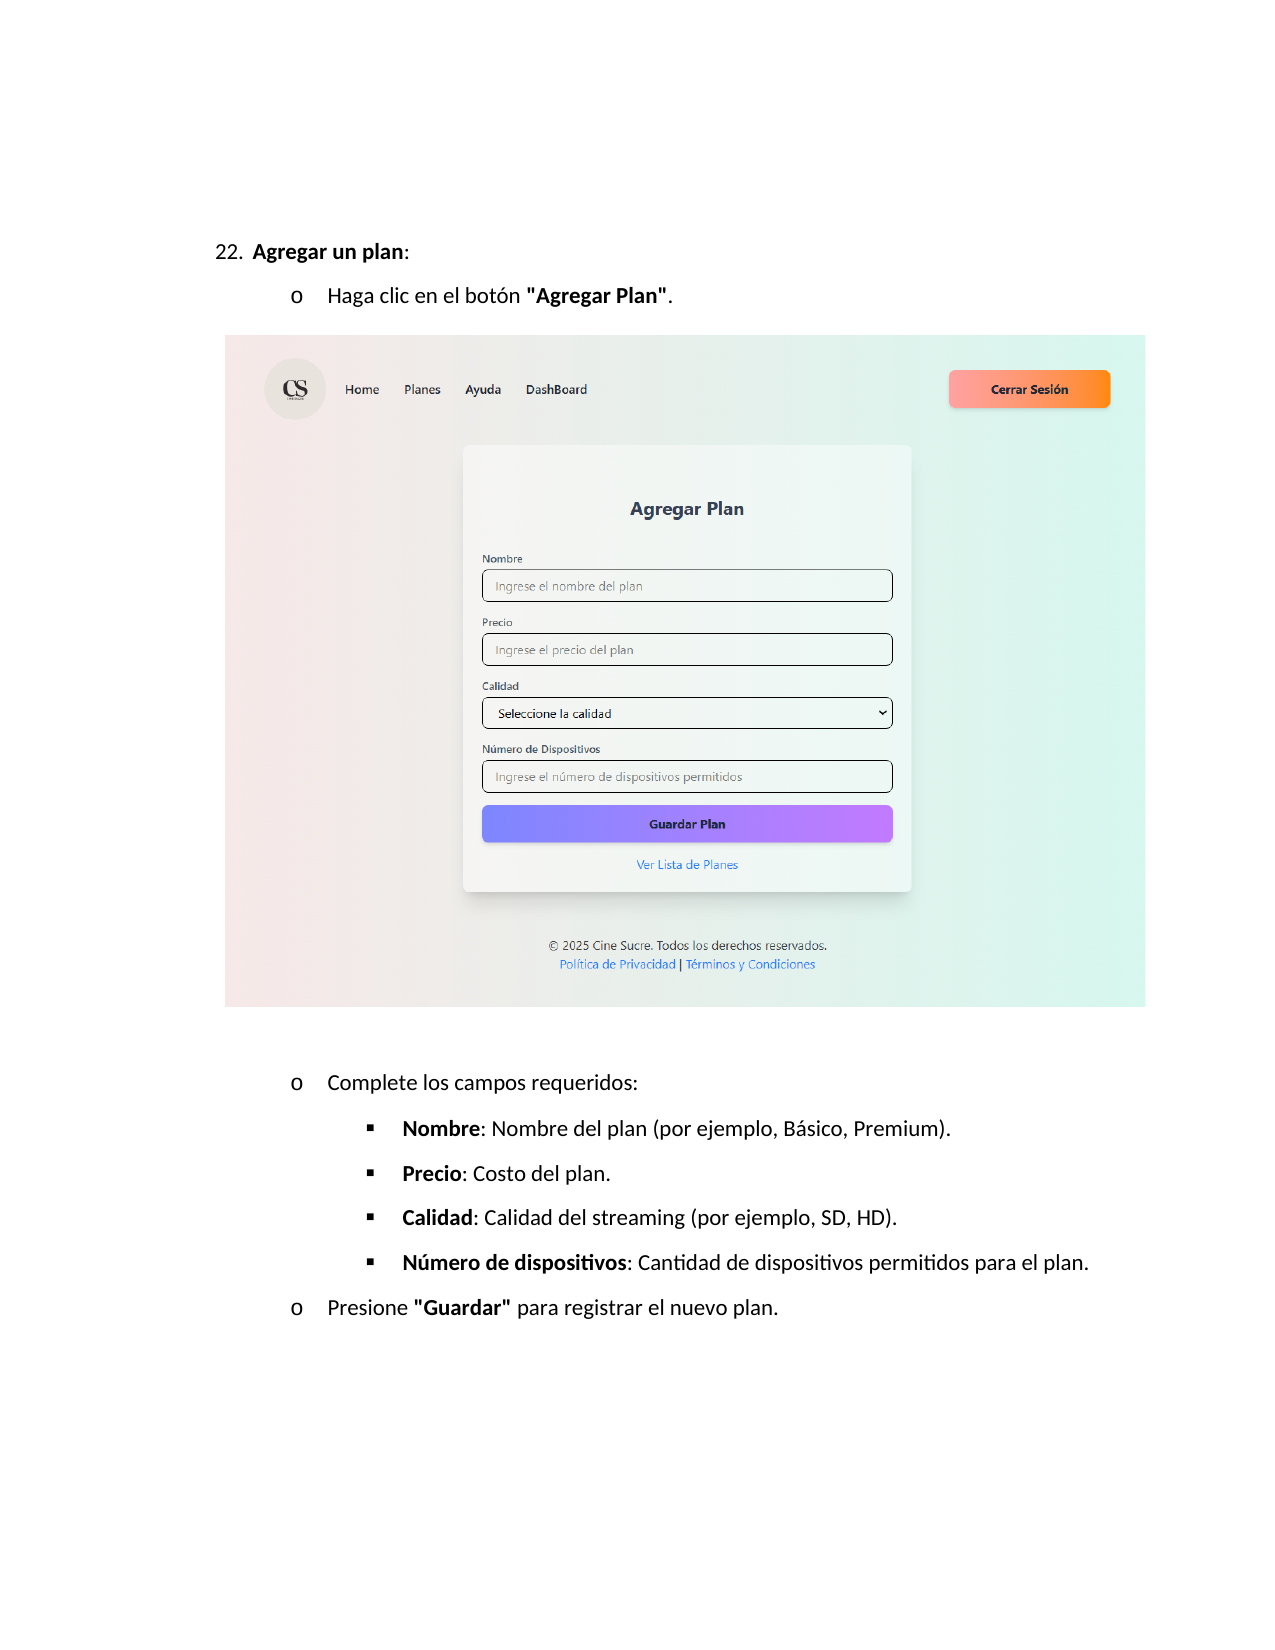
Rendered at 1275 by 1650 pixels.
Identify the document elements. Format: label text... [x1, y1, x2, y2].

list Nombre: Nombre del plan (por ejemplo, Básico, Premium). [365, 1114, 1098, 1142]
list Presione "Guardar" para registrar el nuevo plan. [290, 1293, 1098, 1322]
list Número de dispositivos: Cantidad de dispositivos permitidos para el plan. [365, 1248, 1098, 1276]
list Haga clic en el botón "Agregar Plan". [290, 282, 1098, 311]
list Agregar un plan: [215, 237, 1098, 265]
list Precio: Costo del plan. [365, 1159, 1098, 1187]
picture [225, 335, 1146, 1007]
list Complete los campos requeridos: [290, 1068, 1098, 1097]
list Calidad: Calidad del streaming (por ejemplo, SD, HD). [365, 1203, 1098, 1231]
